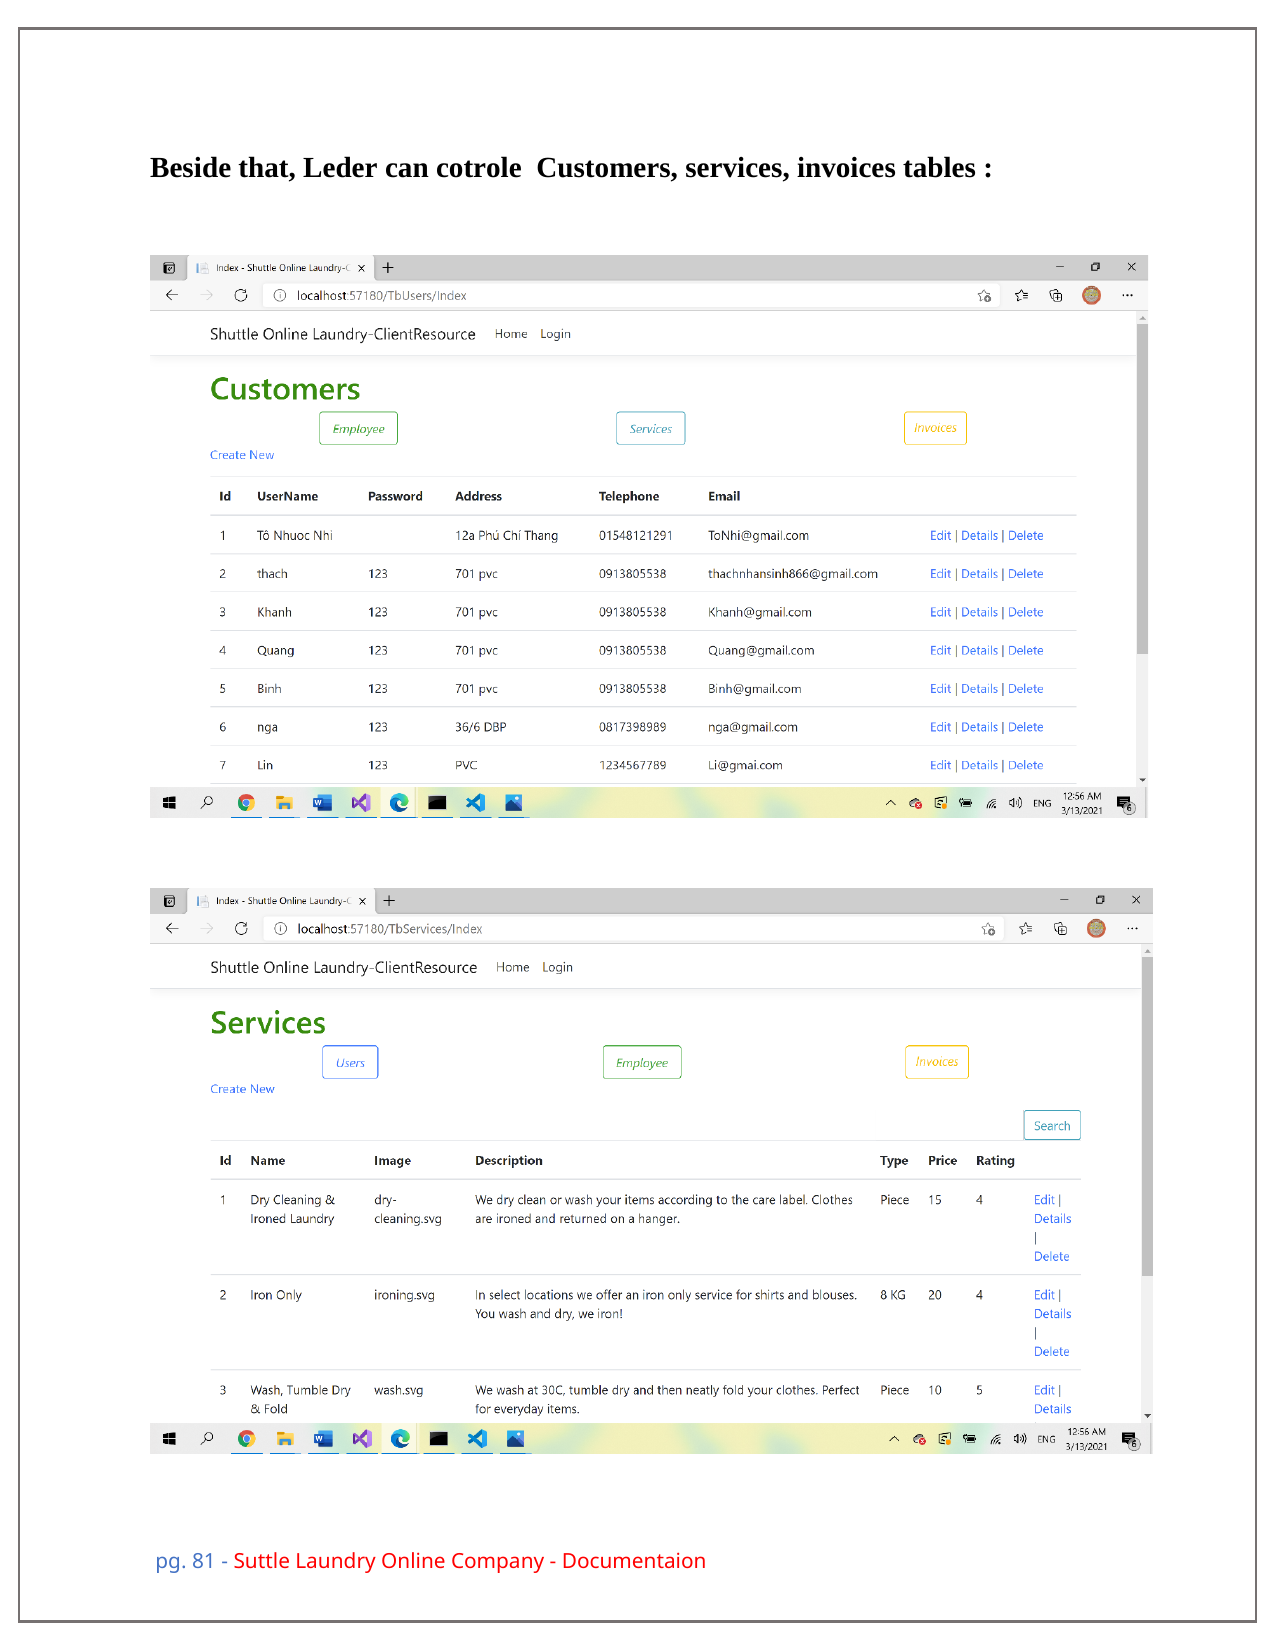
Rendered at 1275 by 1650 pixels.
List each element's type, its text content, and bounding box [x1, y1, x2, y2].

picture [150, 888, 1153, 1454]
text Beside that, Leder can cotrole Customers, services, invoices tables : [150, 150, 1125, 183]
picture [150, 255, 1149, 818]
